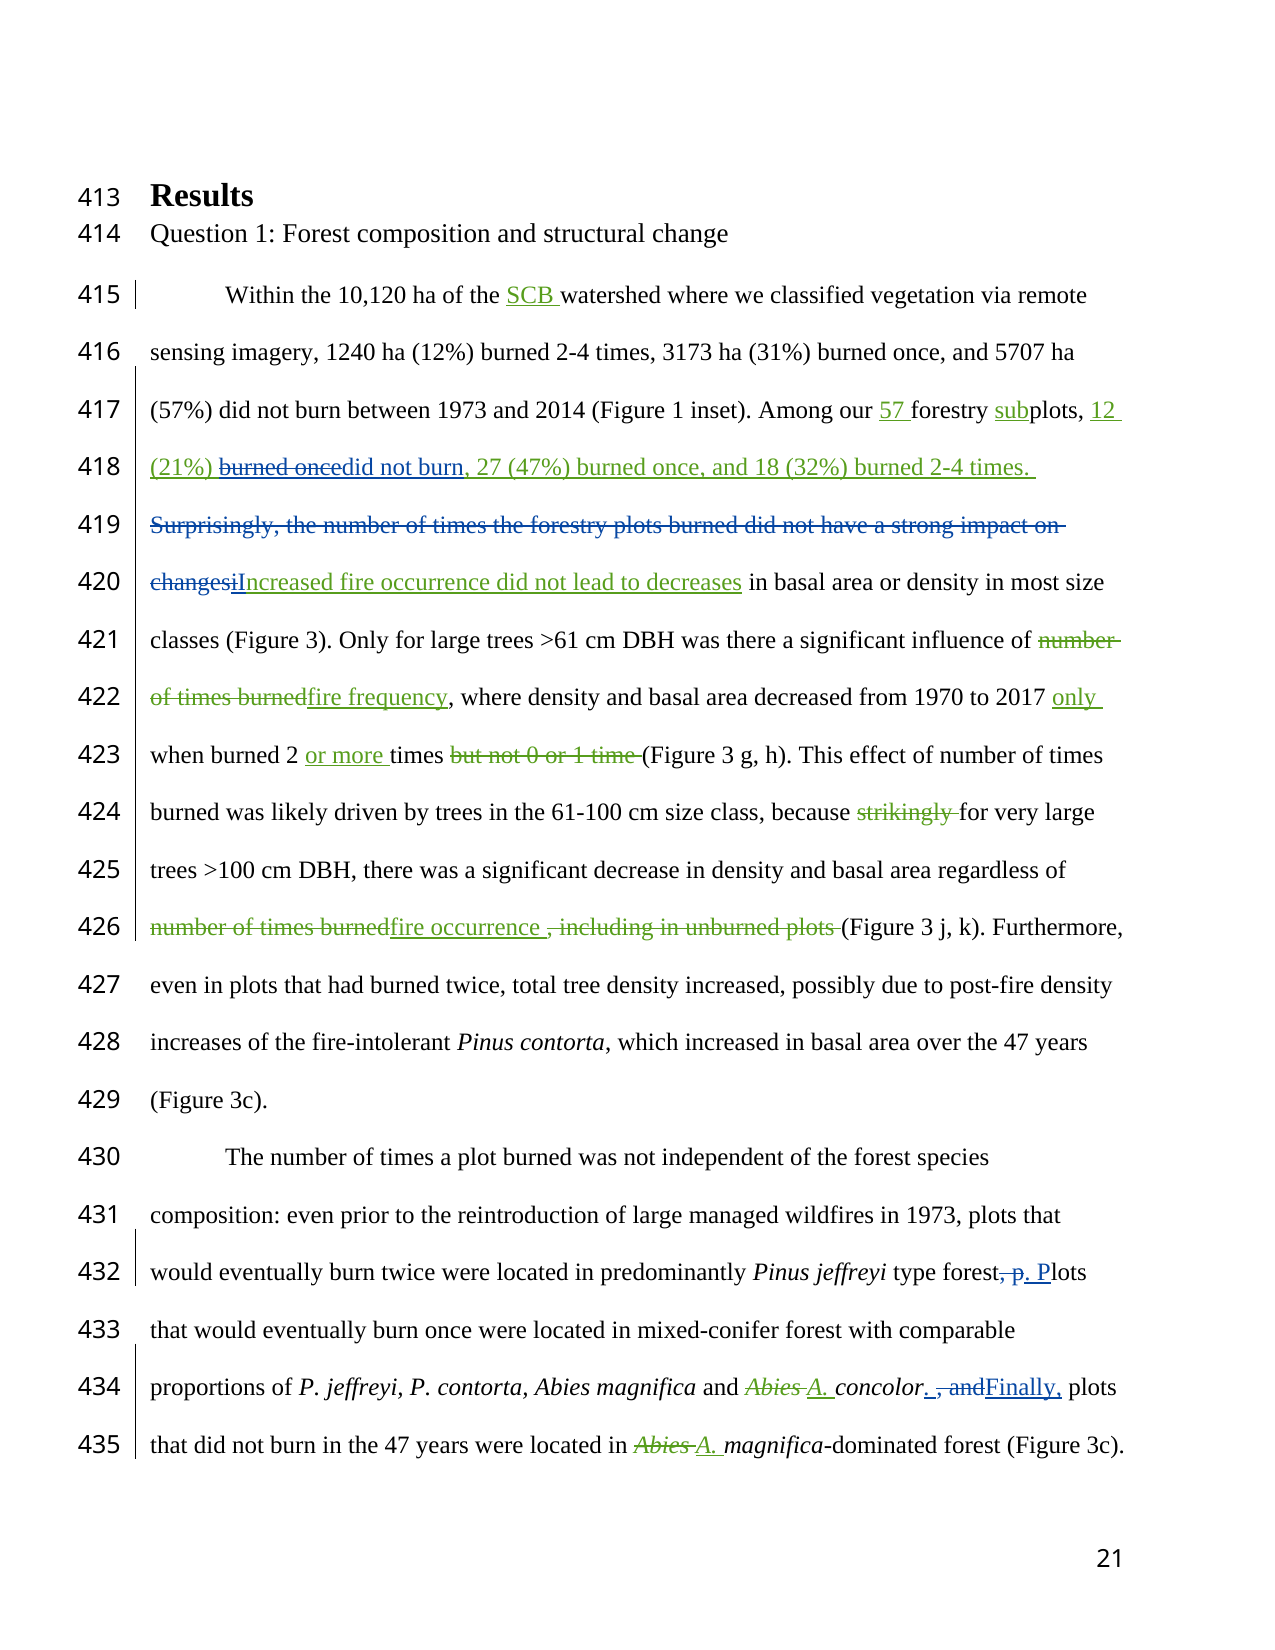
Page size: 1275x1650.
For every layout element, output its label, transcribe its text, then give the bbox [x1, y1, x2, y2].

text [150, 1142, 1125, 1458]
subtitle Results [150, 175, 1125, 213]
text Within the 10,120 ha of the watershed where we classified vegetation via remote sensing imagery, 1240 ha (12%) burned 2-4 times, 3173 ha (31%) burned once, and 5707 ha (57%) did not burn between 1973 and 2014 (Figure 1 inset). Among our forestry plots, in basal area or density in most size classes (Figure 3). Only for large trees >61 cm DBH was there a significant influence of , where density and basal area decreased from 1970 to 2017 when burned 2 times (Figure 3 g, h). This effect of number of times burned was likely driven by trees in the 61-100 cm size class, because for very large trees >100 cm DBH, there was a significant decrease in density and basal area regardless of (Figure 3 j, k). Furthermore, even in plots that had burned twice, total tree density increased, possibly due to post-fire density increases of the fire-intolerant Pinus contorta, which increased in basal area over the 47 years (Figure 3c). [150, 280, 1125, 1113]
subtitle Question 1: Forest composition and structural change [150, 217, 1125, 249]
